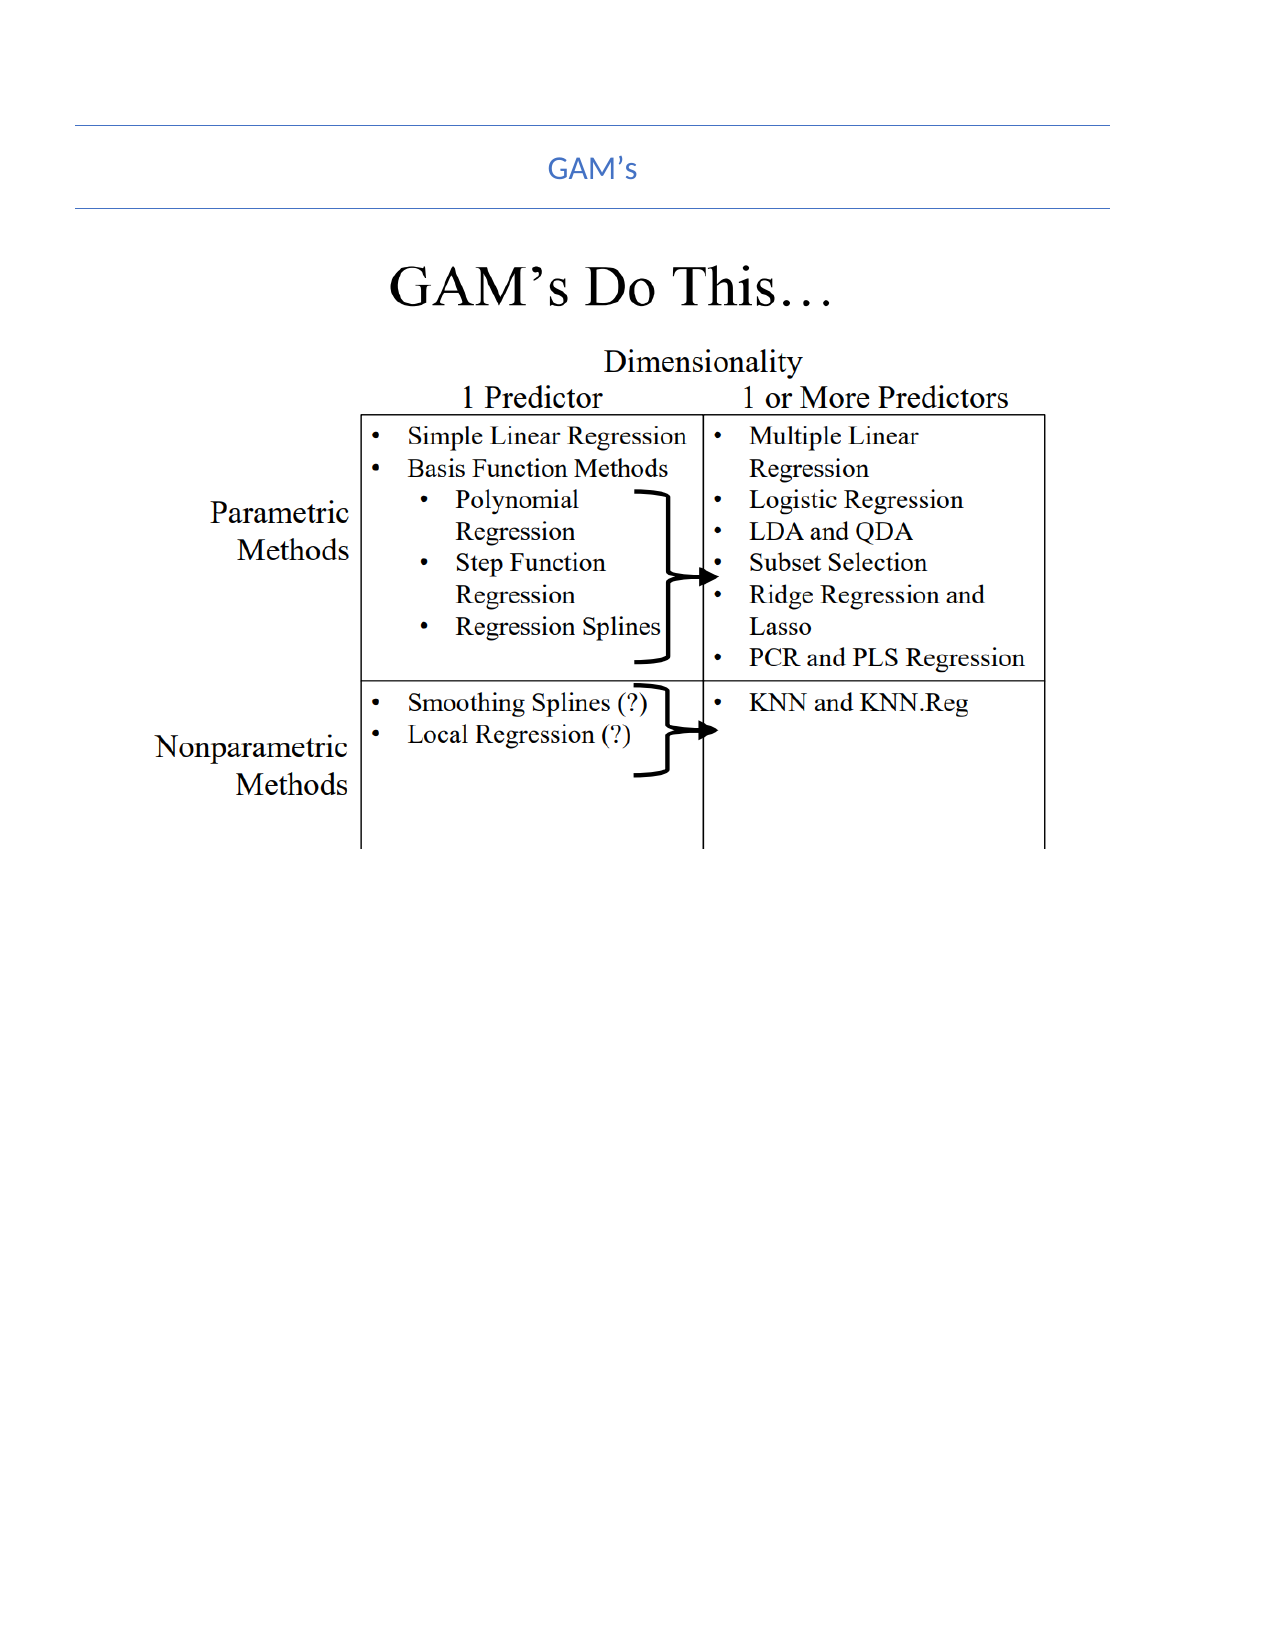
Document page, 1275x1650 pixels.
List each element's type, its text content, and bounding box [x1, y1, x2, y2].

text GAM’s [75, 126, 1110, 208]
picture [150, 250, 1075, 849]
